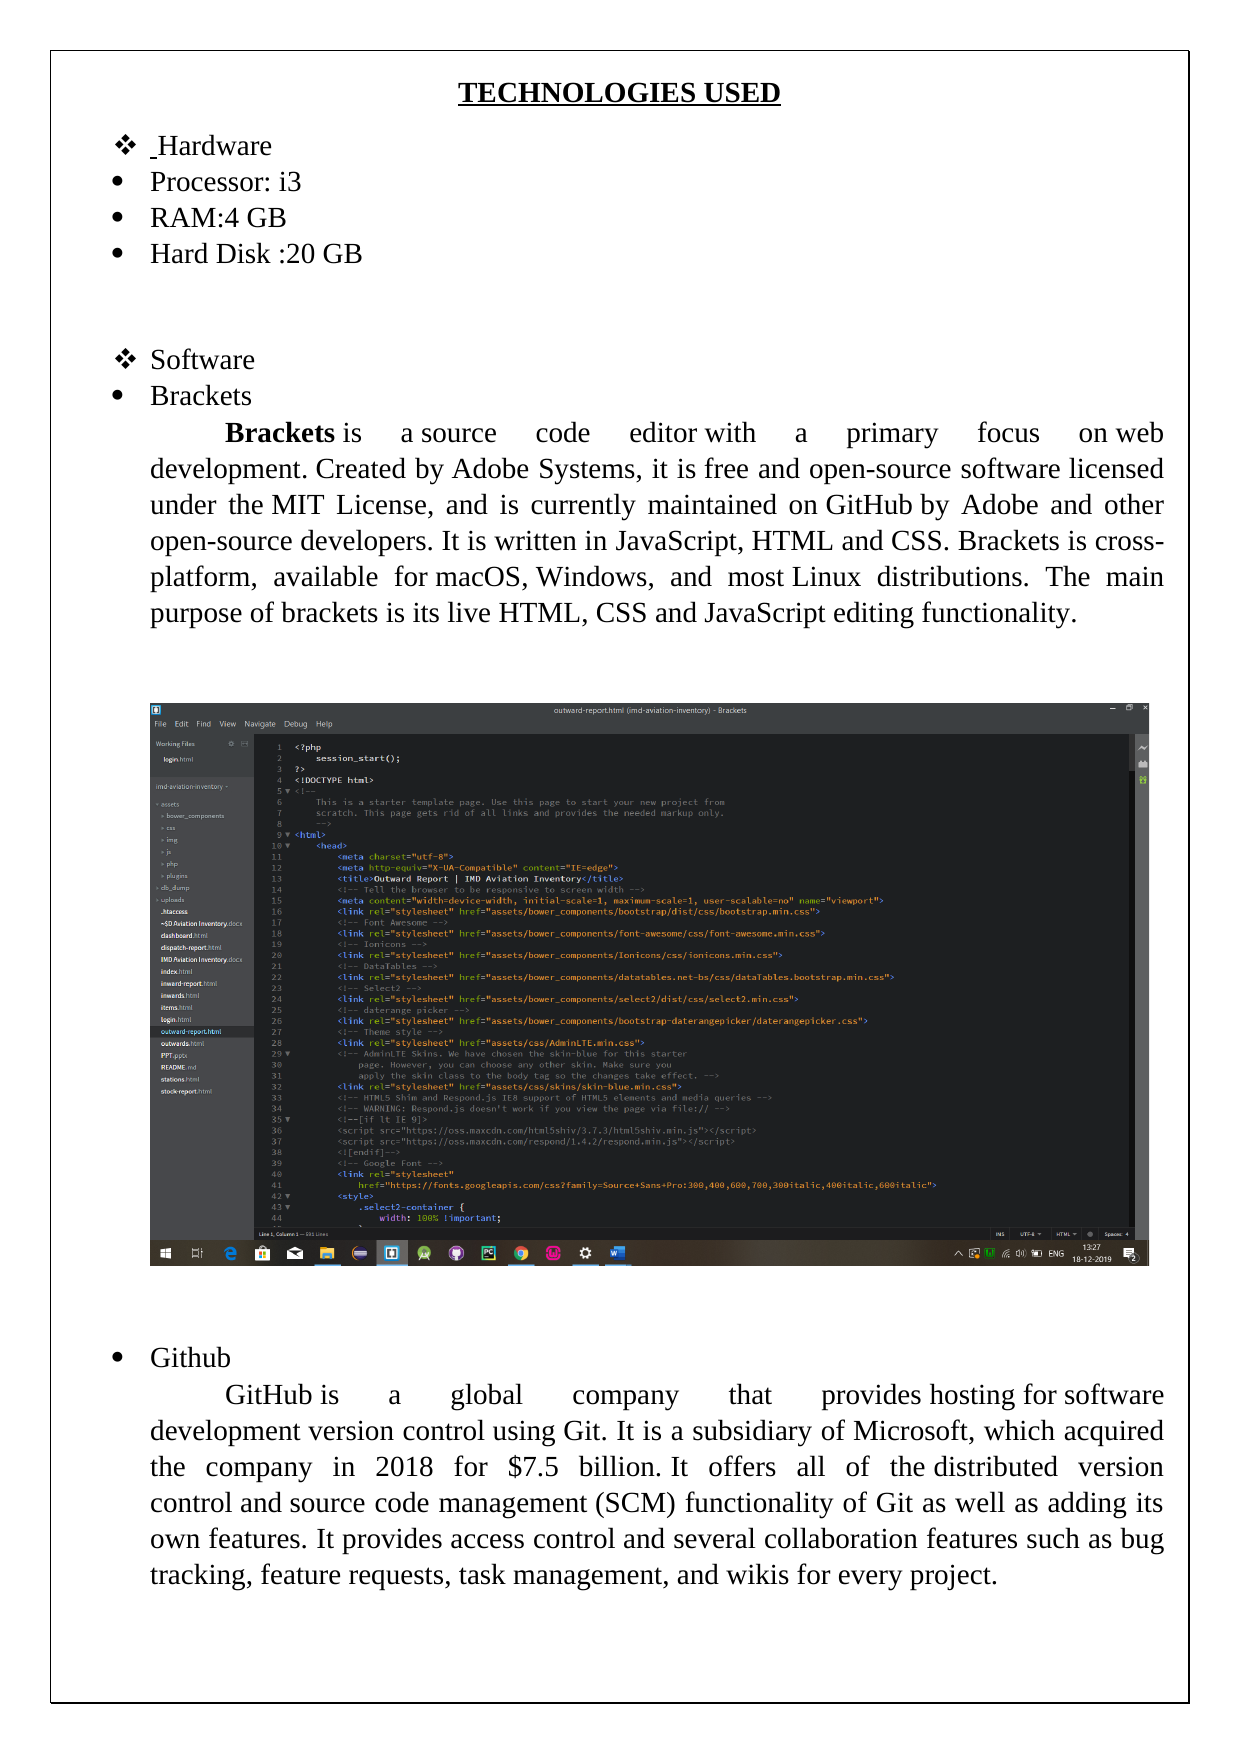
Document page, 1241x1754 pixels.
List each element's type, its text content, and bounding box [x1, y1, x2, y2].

list Hardware [112, 128, 1164, 161]
list Brackets [112, 378, 1164, 412]
list Hard Disk :20 GB [112, 237, 1164, 270]
list RAM:4 GB [112, 200, 1164, 234]
list Software [112, 342, 1164, 376]
text TECHNOLOGIES USED [75, 75, 1164, 108]
list Processor: i3 [112, 164, 1164, 198]
list GitHub is a global company that provides hosting for software development version control using Git. It is a subsidiary of Microsoft, which acquired the company in 2018 for $7.5 billion. It offers all of the distributed version control and source code management (SCM) functionality of Git as well as adding its own features. It provides access control and several collaboration features such as bug tracking, feature requests, task management, and wikis for every project. [150, 1555, 1164, 1591]
list Brackets is a source code editor with a primary focus on web development. Created by Adobe Systems, it is free and open-source software licensed under the MIT License, and is currently maintained on GitHub by Adobe and other open-source developers. It is written in JavaScript, HTML and CSS. Brackets is cross-platform, available for macOS, Windows, and most Linux distributions. The main purpose of brackets is its live HTML, CSS and JavaScript editing functionality. [150, 521, 1164, 629]
picture [150, 703, 1150, 1266]
list GitHub is a global company that provides hosting for software development version control using Git. It is a subsidiary of Microsoft, which acquired the company in 2018 for $7.5 billion. It offers all of the distributed version control and source code management (SCM) functionality of Git as well as adding its own features. It provides access control and several collaboration features such as bug tracking, feature requests, task management, and wikis for every project. [150, 1377, 1164, 1449]
list Github [112, 1341, 1164, 1374]
list Brackets is a source code editor with a primary focus on web development. Created by Adobe Systems, it is free and open-source software licensed under the MIT License, and is currently maintained on GitHub by Adobe and other open-source developers. It is written in JavaScript, HTML and CSS. Brackets is cross-platform, available for macOS, Windows, and most Linux distributions. The main purpose of brackets is its live HTML, CSS and JavaScript editing functionality. [150, 415, 1164, 487]
